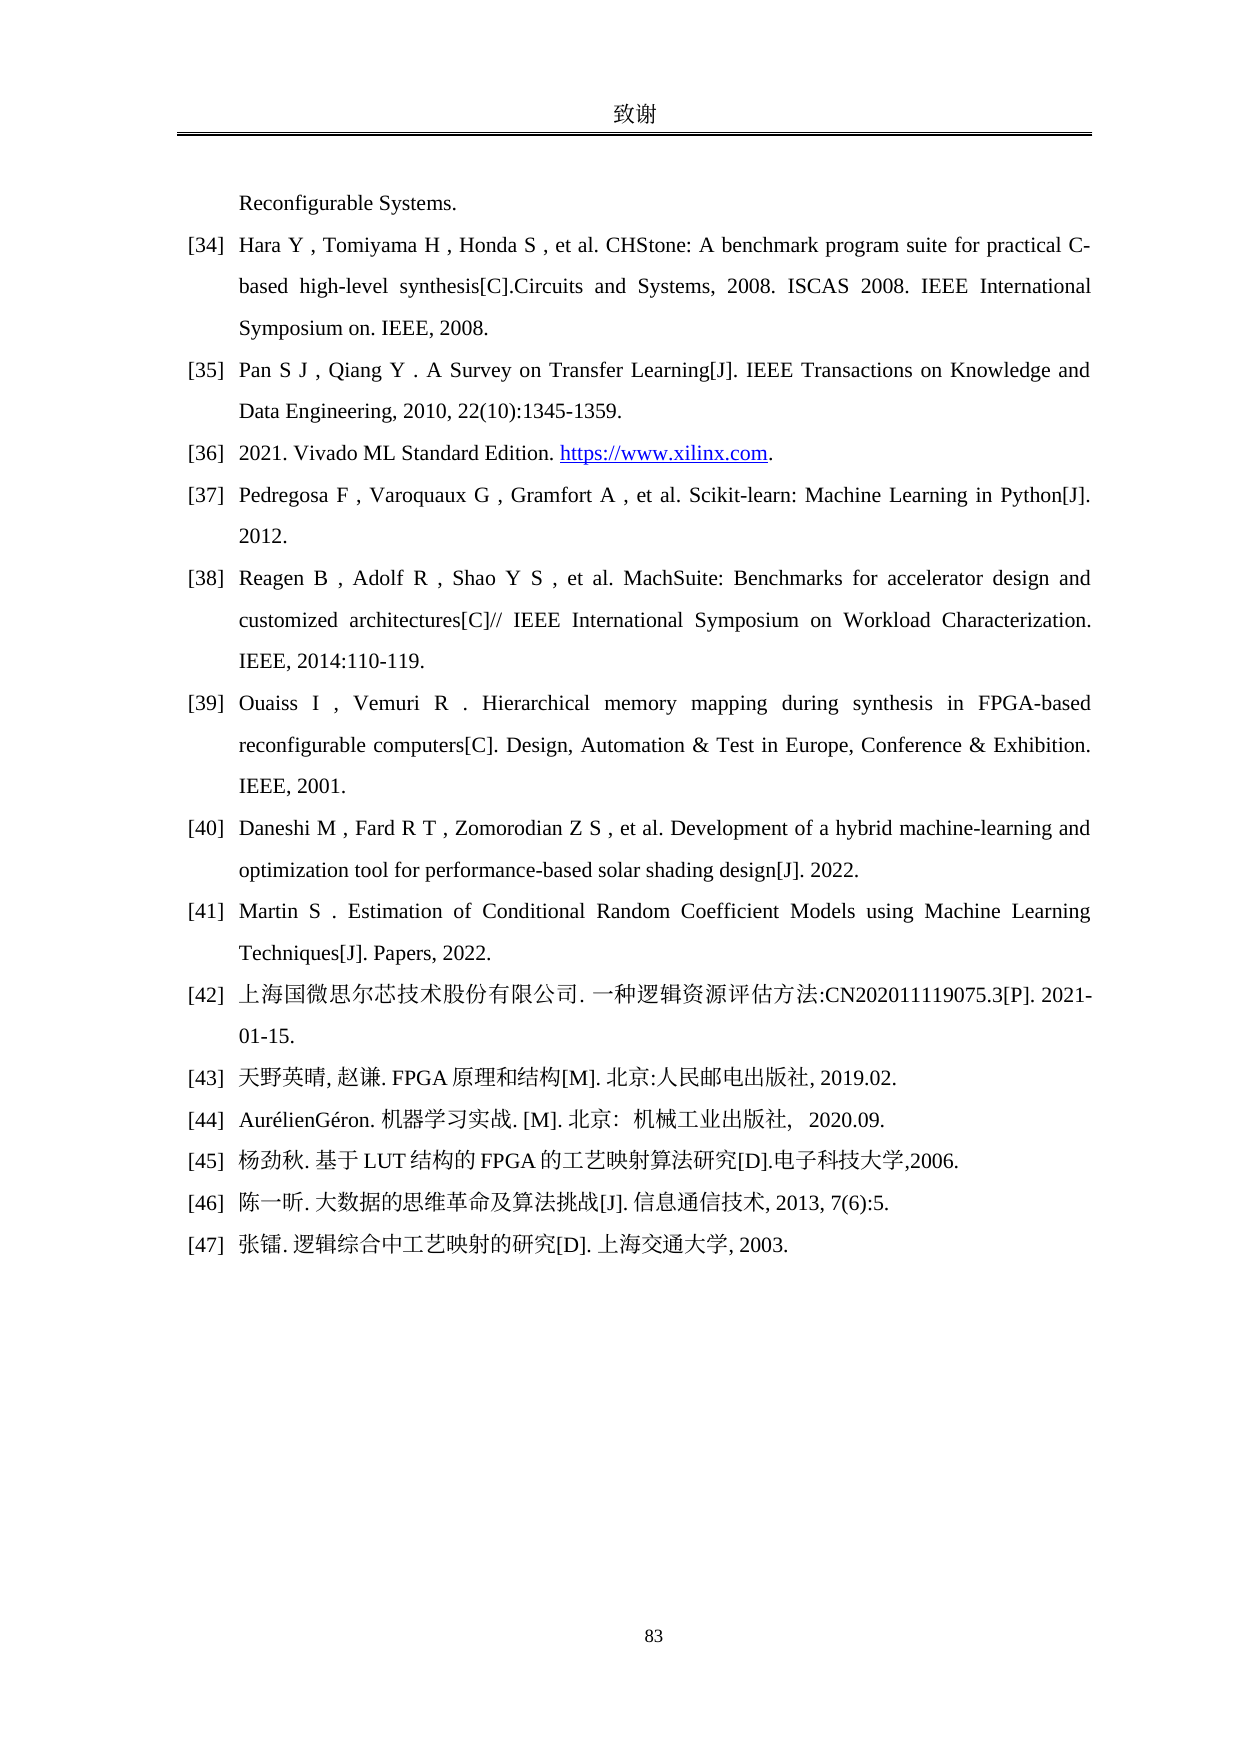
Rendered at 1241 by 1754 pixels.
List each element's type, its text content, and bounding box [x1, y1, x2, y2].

text Daneshi M , Fard R T , Zomorodian Z S , et al. Development of a hybrid machine-learning and optimization tool for performance-based solar shading design[J]. 2022. [188, 802, 1092, 886]
text Ouaiss I , Vemuri R . Hierarchical memory mapping during synthesis in FPGA-based reconfigurable computers[C]. Design, Automation & Test in Europe, Conference & Exhibition. IEEE, 2001. [188, 677, 1092, 802]
text Reagen B , Adolf R , Shao Y S , et al. MachSuite: Benchmarks for accelerator design and customized architectures[C]// IEEE International Symposium on Workload Characterization. IEEE, 2014:110-119. [188, 552, 1092, 677]
text AurélienGéron. 机器学习实战. [M]. 北京：机械工业出版社，2020.09. [188, 1094, 1092, 1136]
text Pan S J , Qiang Y . A Survey on Transfer Learning[J]. IEEE Transactions on Knowledge and Data Engineering, 2010, 22(10):1345-1359. [188, 344, 1092, 427]
text 张镭. 逻辑综合中工艺映射的研究[D]. 上海交通大学, 2003. [188, 1219, 1092, 1261]
text 天野英晴, 赵谦. FPGA原理和结构[M]. 北京:人民邮电出版社, 2019.02. [188, 1052, 1092, 1094]
text 上海国微思尔芯技术股份有限公司. 一种逻辑资源评估方法:CN202011119075.3[P]. 2021-01-15. [188, 969, 1092, 1052]
text 2021. Vivado ML Standard Edition. https://www.xilinx.com. [188, 427, 1092, 469]
text 杨劲秋. 基于LUT结构的FPGA的工艺映射算法研究[D].电子科技大学,2006. [188, 1136, 1092, 1177]
text Pedregosa F , Varoquaux G , Gramfort A , et al. Scikit-learn: Machine Learning in Python[J]. 2012. [188, 469, 1092, 552]
text Martin S . Estimation of Conditional Random Coefficient Models using Machine Learning Techniques[J]. Papers, 2022. [188, 886, 1092, 969]
text Pilato C , Cattaneo R , Durelli G , et al. A2B: a Framework for the Fast Prototyping of Reconfigurable Systems. [188, 177, 1092, 219]
text Hara Y , Tomiyama H , Honda S , et al. CHStone: A benchmark program suite for practical C-based high-level synthesis[C].Circuits and Systems, 2008. ISCAS 2008. IEEE International Symposium on. IEEE, 2008. [188, 219, 1092, 344]
text 陈一昕. 大数据的思维革命及算法挑战[J]. 信息通信技术, 2013, 7(6):5. [188, 1177, 1092, 1219]
